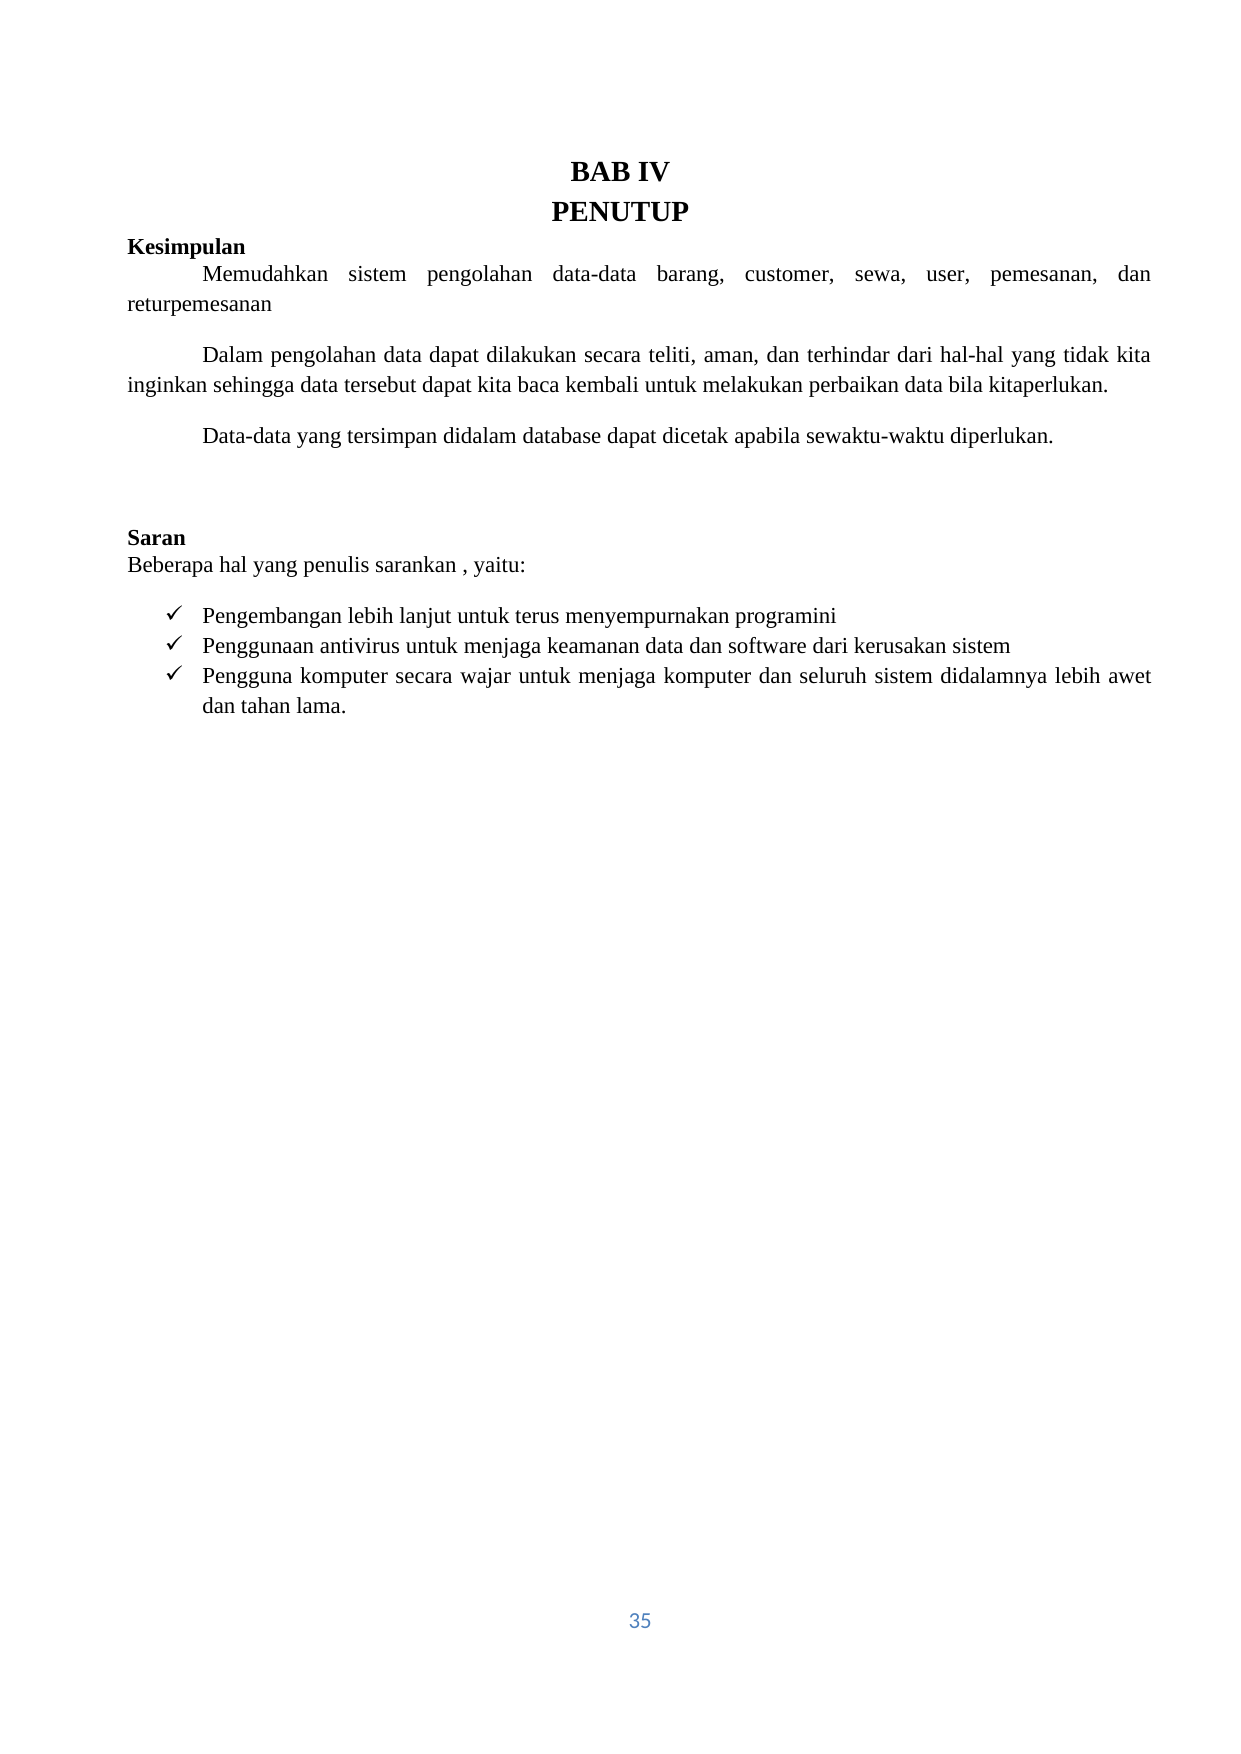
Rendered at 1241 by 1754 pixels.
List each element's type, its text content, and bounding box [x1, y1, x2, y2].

text Memudahkan sistem pengolahan data-data barang, customer, sewa, user, pemesanan, dan returpemesanan [127, 260, 1153, 316]
text Data-data yang tersimpan didalam database dapat dicetak apabila sewaktu-waktu diperlukan. [127, 422, 1153, 449]
text Dalam pengolahan data dapat dilakukan secara teliti, aman, dan terhindar dari hal-hal yang tidak kita inginkan sehingga data tersebut dapat kita baca kembali untuk melakukan perbaikan data bila kitaperlukan. [127, 341, 1153, 398]
subtitle Saran [127, 524, 831, 551]
text Beberapa hal yang penulis sarankan , yaitu: [127, 551, 1153, 577]
subtitle Kesimpulan [127, 233, 831, 260]
list Pengguna komputer secara wajar untuk menjaga komputer dan seluruh sistem didalamnya lebih awet dan tahan lama. [164, 662, 1153, 719]
list Penggunaan antivirus untuk menjaga keamanan data dan software dari kerusakan sistem [164, 632, 1153, 658]
subtitle PENUTUP [409, 194, 831, 227]
subtitle BAB IV [409, 154, 831, 188]
list Pengembangan lebih lanjut untuk terus menyempurnakan programini [164, 602, 1153, 628]
